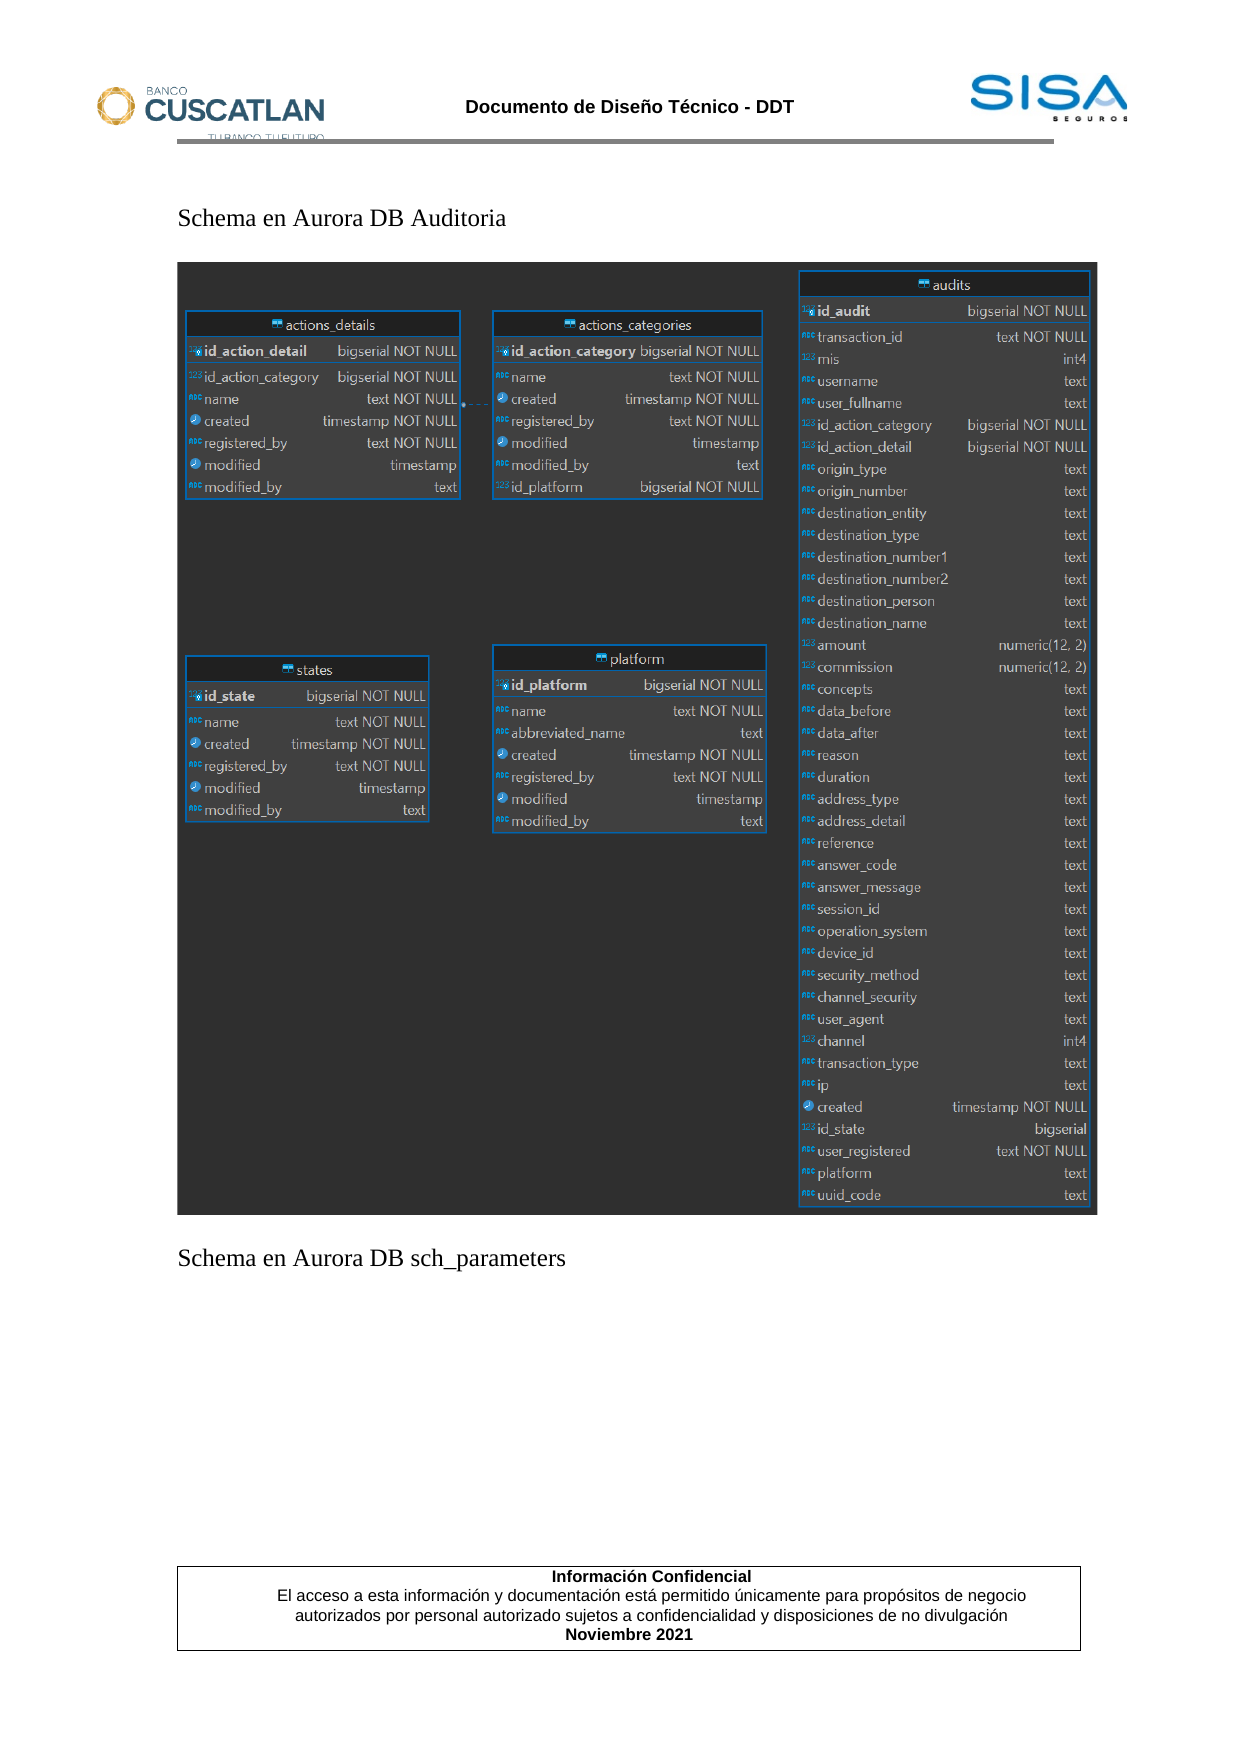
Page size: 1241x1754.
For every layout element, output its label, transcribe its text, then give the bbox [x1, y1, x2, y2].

text Schema en Aurora DB sch_parameters [177, 1243, 1063, 1272]
picture [970, 73, 1128, 122]
picture [85, 73, 336, 150]
text Schema en Aurora DB Auditoria [177, 203, 1063, 232]
picture [177, 262, 1098, 1215]
